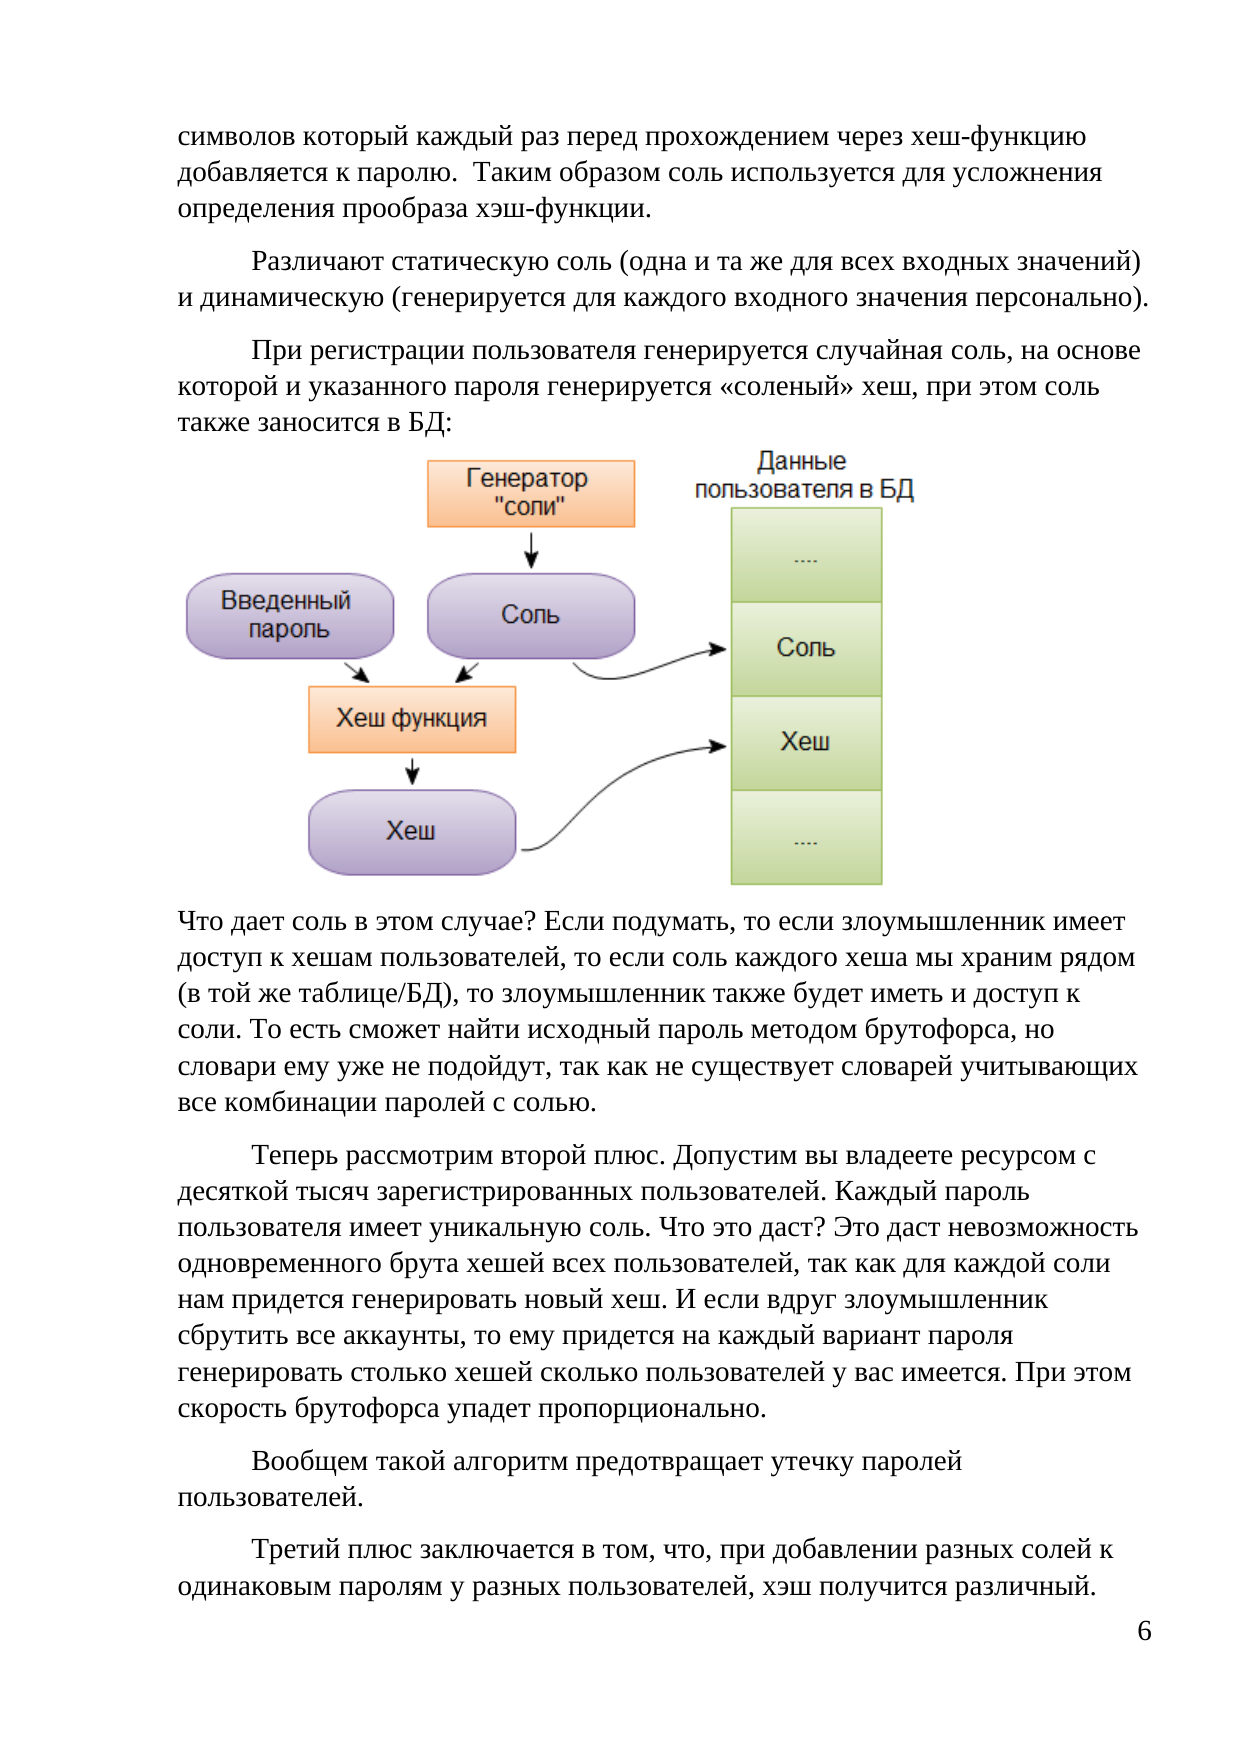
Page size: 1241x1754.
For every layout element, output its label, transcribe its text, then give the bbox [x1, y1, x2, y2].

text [177, 118, 1152, 224]
text Третий плюс заключается в том, что, при добавлении разных солей к одинаковым паролям у разных пользователей, хэш получится различный. [177, 1532, 1152, 1601]
text Вообщем такой алгоритм предотвращает утечку паролей пользователей. [177, 1443, 1152, 1512]
picture [177, 440, 933, 901]
text Теперь рассмотрим второй плюс. Допустим вы владеете ресурсом с десяткой тысяч зарегистрированных пользователей. Каждый пароль пользователя имеет уникальную соль. Что это даст? Это даст невозможность одновременного брута хешей всех пользователей, так как для каждой соли нам придется генерировать новый хеш. И если вдруг злоумышленник сбрутить все аккаунты, то ему придется на каждый вариант пароля генерировать столько хешей сколько пользователей у вас имеется. При этом скорость брутофорса упадет пропорционально. [177, 1137, 1152, 1423]
text Различают статическую соль (одна и та же для всех входных значений) и динамическую (генерируется для каждого входного значения персонально). [177, 243, 1152, 313]
